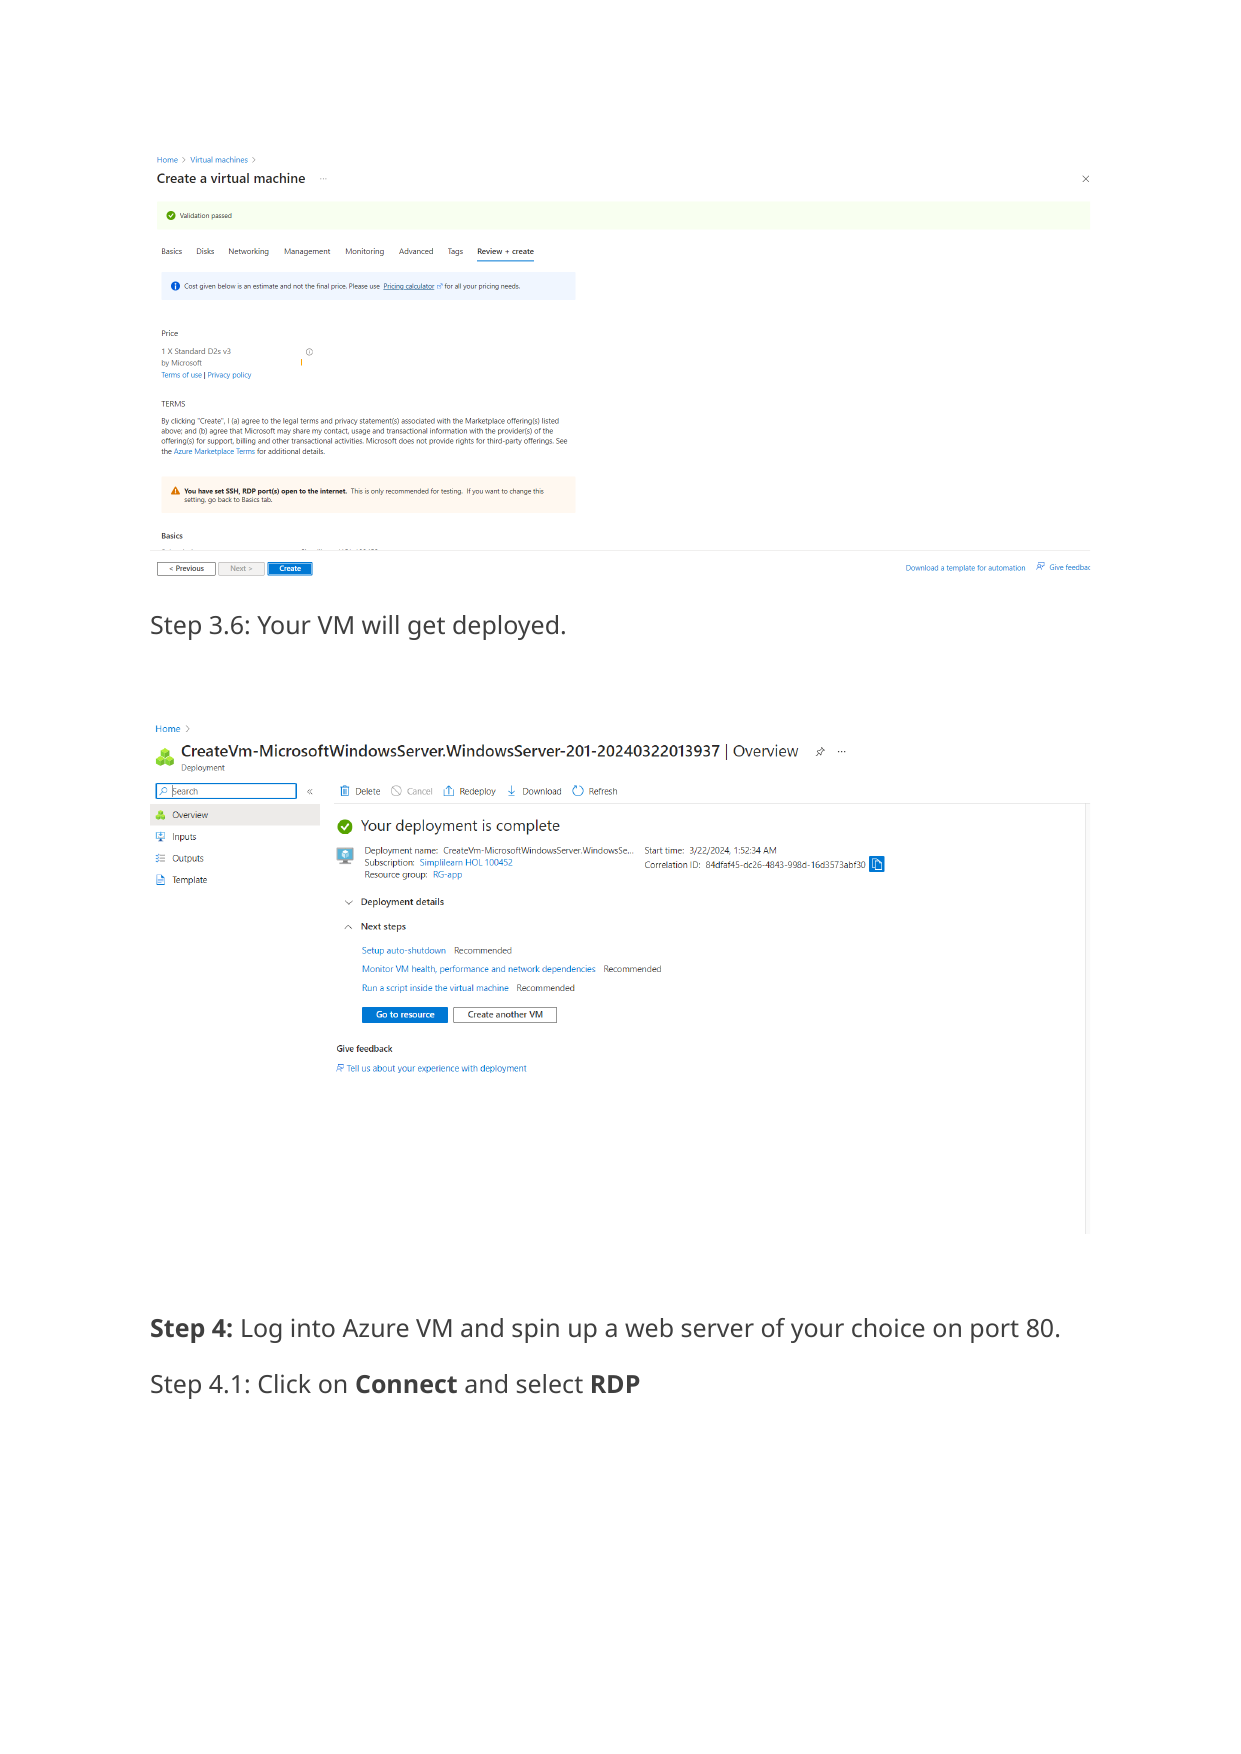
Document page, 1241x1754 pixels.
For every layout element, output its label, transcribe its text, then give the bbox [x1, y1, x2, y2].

picture [150, 718, 1091, 1234]
text Step 4: Log into Azure VM and spin up a web server of your choice on port 80. [150, 1311, 1067, 1345]
picture [150, 150, 1091, 587]
text Step 4.1: Click on Connect and select RDP [150, 1367, 1067, 1401]
text Step 3.6: Your VM will get deployed. [150, 607, 843, 641]
